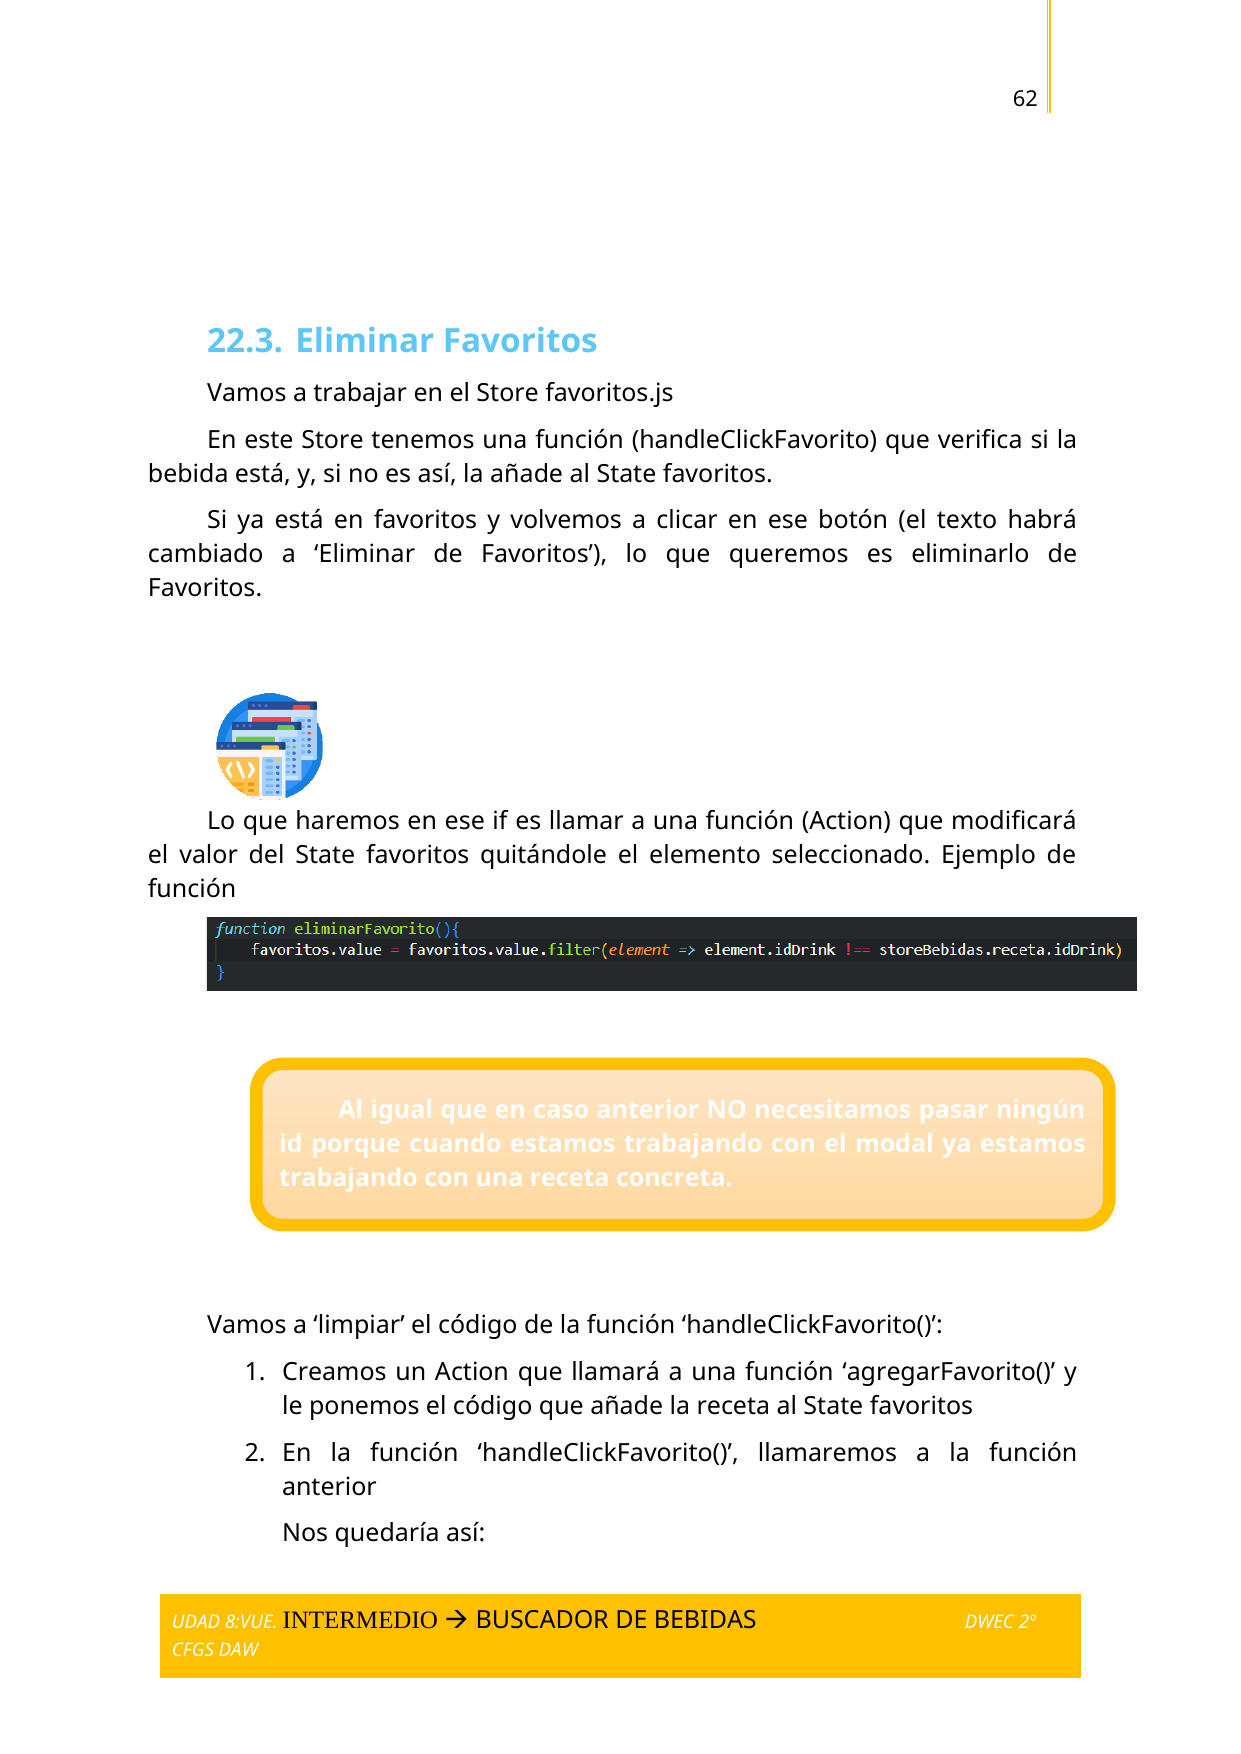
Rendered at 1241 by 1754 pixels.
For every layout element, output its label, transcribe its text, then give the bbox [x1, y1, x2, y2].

list En este Store tenemos una función (handleClickFavorito) que verifica si la bebida está, y, si no es así, la añade al State favoritos. [148, 421, 1078, 489]
list Nos quedaría así: [282, 1515, 1078, 1549]
picture [206, 917, 1137, 991]
list Lo que haremos en ese if es llamar a una función (Action) que modificará el valor del State favoritos quitándole el elemento seleccionado. Ejemplo de función [148, 803, 1078, 905]
subtitle Eliminar Favoritos [207, 317, 1078, 362]
picture [216, 693, 323, 800]
text Vamos a ‘limpiar’ el código de la función ‘handleClickFavorito()’: [148, 1307, 1078, 1341]
list Si ya está en favoritos y volvemos a clicar en ese botón (el texto habrá cambiado a ‘Eliminar de Favoritos’), lo que queremos es eliminarlo de Favoritos. [148, 502, 1078, 604]
list Vamos a trabajar en el Store favoritos.js [148, 375, 1078, 409]
list En la función ‘handleClickFavorito()’, llamaremos a la función anterior [244, 1434, 1078, 1502]
list Creamos un Action que llamará a una función ‘agregarFavorito()’ y le ponemos el código que añade la receta al State favoritos [244, 1354, 1078, 1422]
